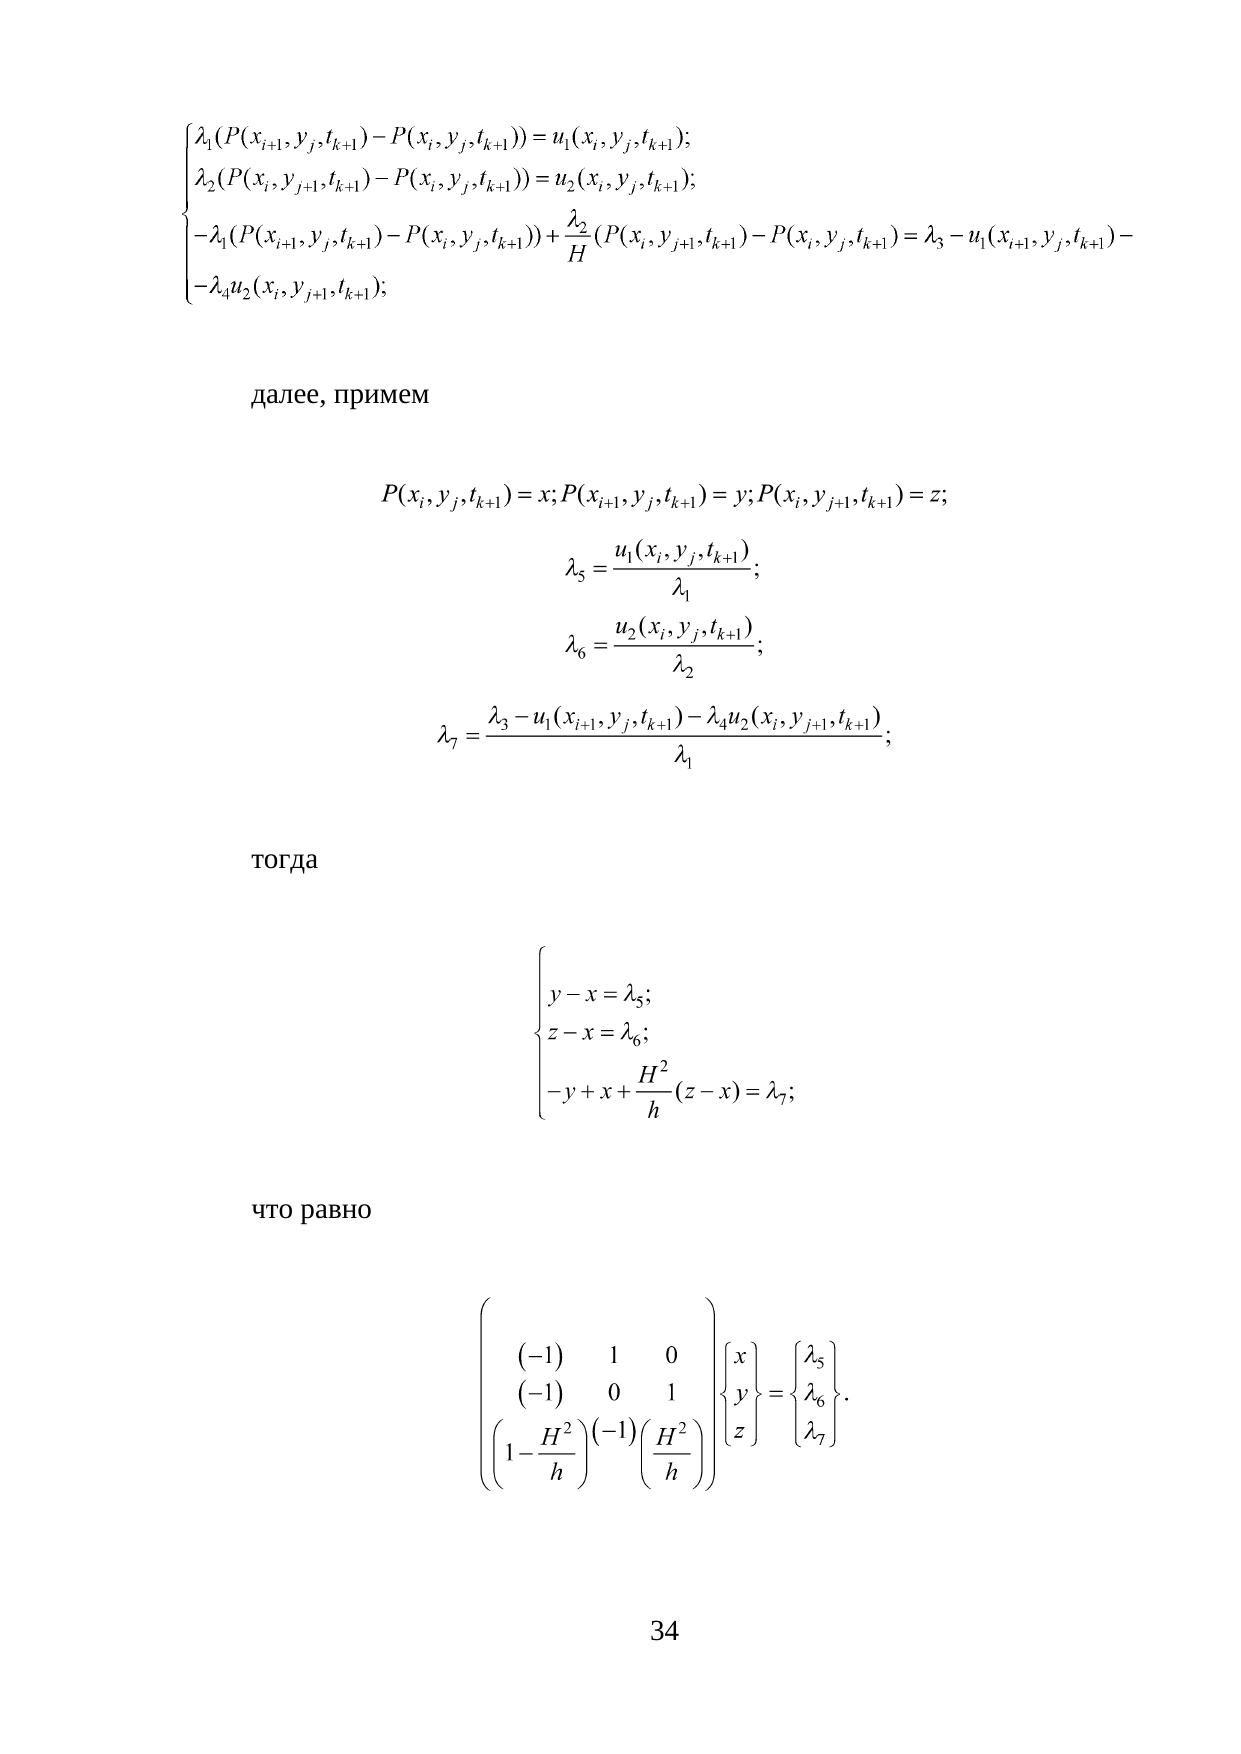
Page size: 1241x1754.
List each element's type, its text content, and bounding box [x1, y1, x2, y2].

picture [377, 476, 952, 516]
picture [561, 532, 768, 683]
picture [530, 941, 799, 1125]
picture [433, 699, 896, 774]
picture [177, 118, 1137, 309]
picture [476, 1292, 853, 1496]
text далее, примем [177, 376, 1152, 409]
text что равно [177, 1192, 1152, 1225]
text тогда [177, 841, 1152, 875]
